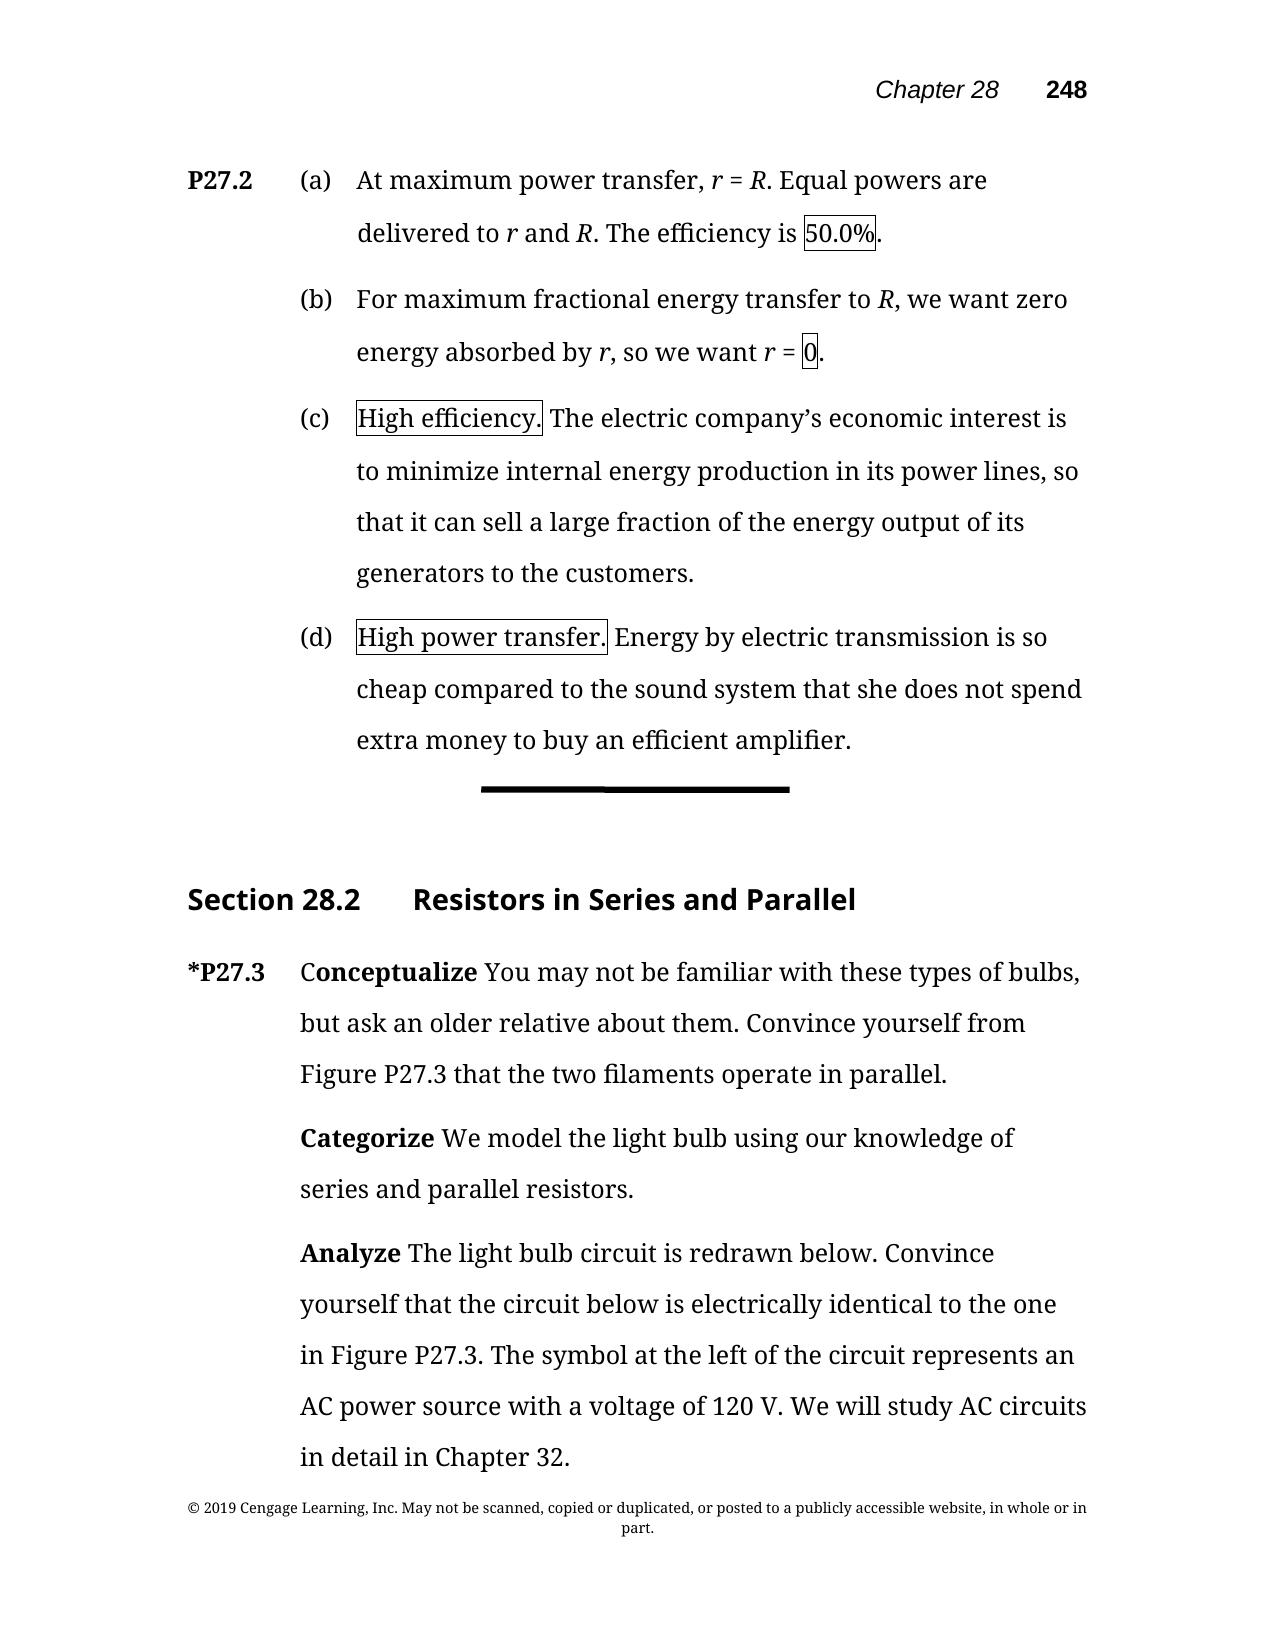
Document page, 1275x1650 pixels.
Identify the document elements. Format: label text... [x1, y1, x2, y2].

text *P27.3 Conceptualize You may not be familiar with these types of bulbs, but ask an older relative about them. Convince yourself from Figure P27.3 that the two filaments operate in parallel. [187, 955, 1087, 1091]
text Categorize We model the light bulb using our knowledge of series and parallel resistors. [300, 1121, 1087, 1206]
text (b) For maximum fractional energy transfer to R, we want zero energy absorbed by r, so we want r = 0. [187, 281, 1087, 369]
text (c) High efficiency. The electric company’s economic interest is to minimize internal energy production in its power lines, so that it can sell a large fraction of the energy output of its generators to the customers. [187, 400, 1087, 589]
text (d) High power transfer. Energy by electric transmission is so cheap compared to the sound system that she does not spend extra money to buy an efficient amplifier. [187, 619, 1087, 757]
text Analyze The light bulb circuit is redrawn below. Convince yourself that the circuit below is electrically identical to the one in Figure P27.3. The symbol at the left of the circuit represents an AC power source with a voltage of 120 V. We will study AC circuits in detail in Chapter 32. [300, 1235, 1087, 1473]
text Section 28.2 Resistors in Series and Parallel [187, 879, 1087, 921]
text P27.2 (a) At maximum power transfer, r = R. Equal powers are delivered to r and R. The efficiency is 50.0%. [187, 162, 1087, 251]
